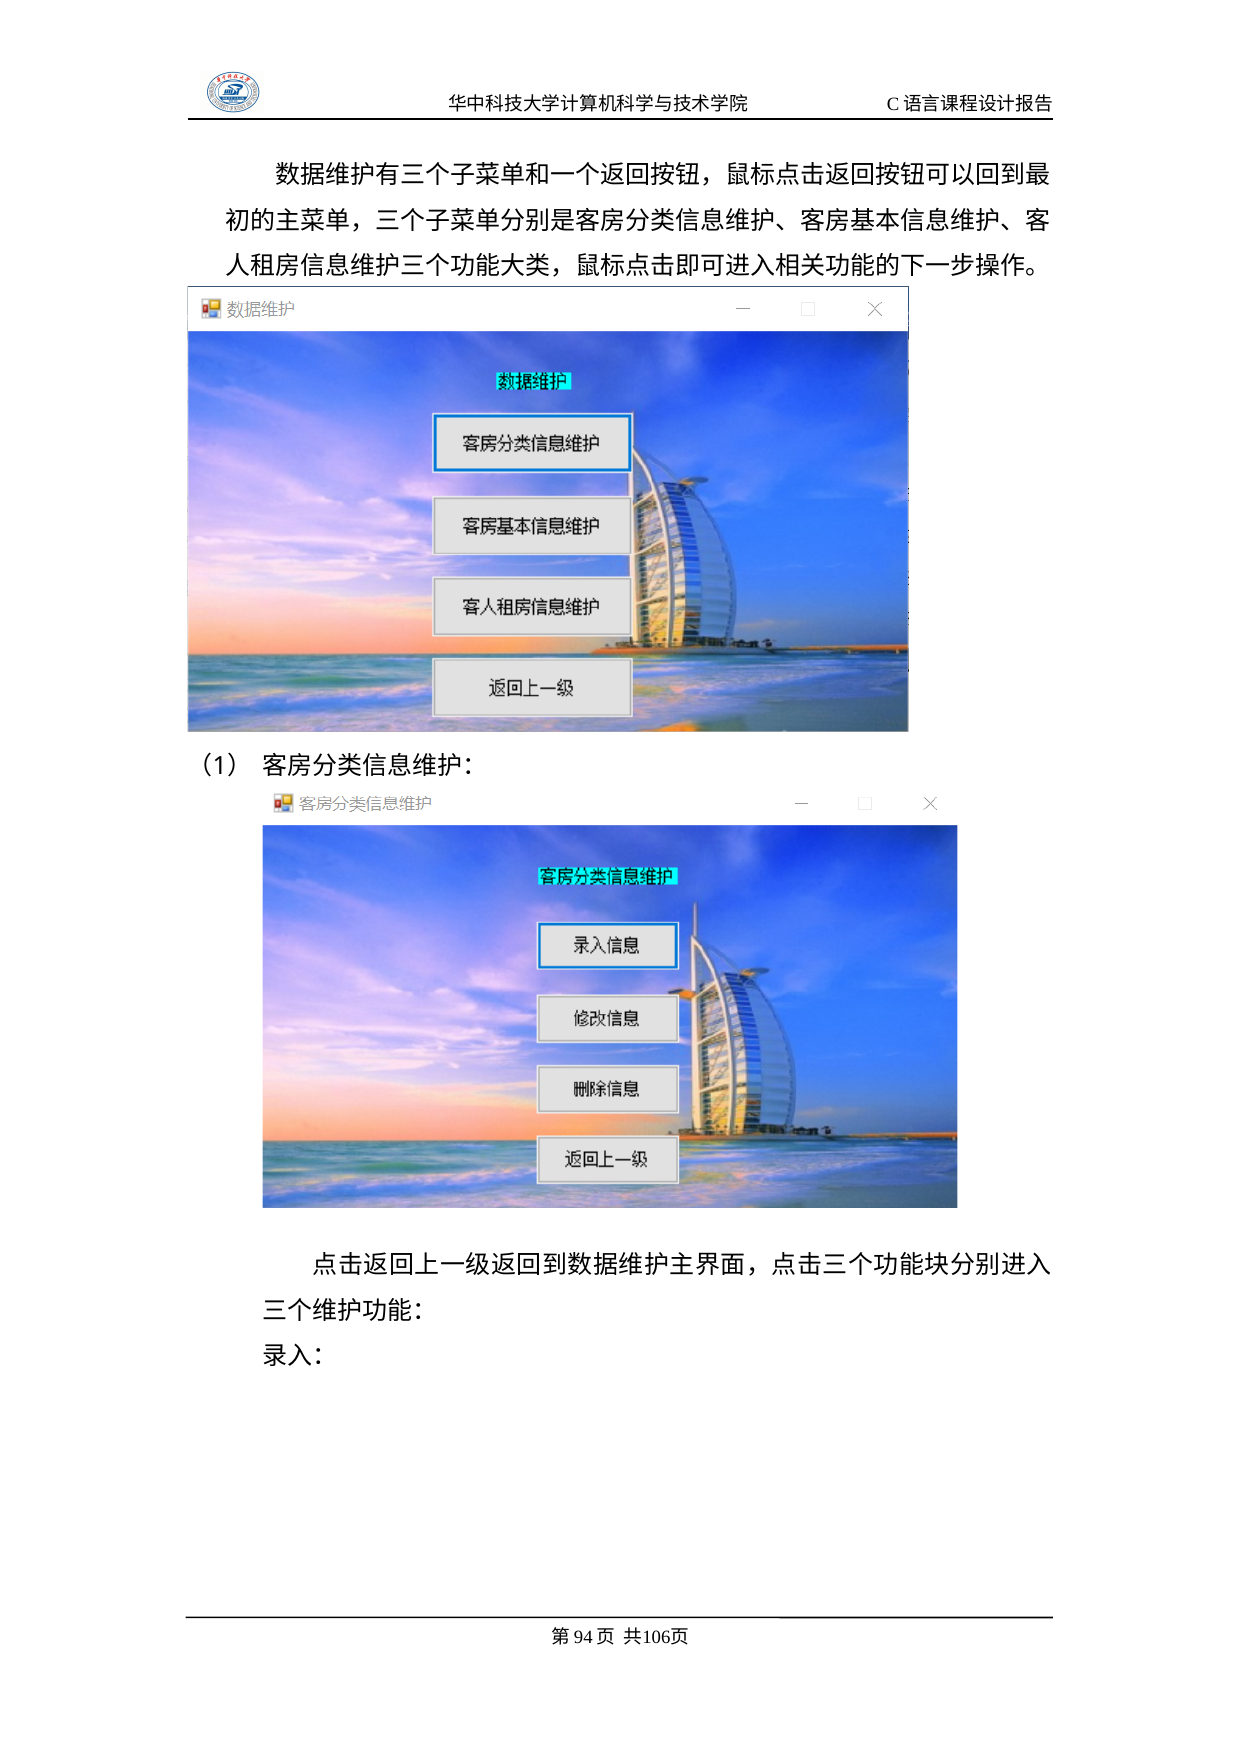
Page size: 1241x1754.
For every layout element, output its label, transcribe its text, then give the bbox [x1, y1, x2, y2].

list 点击返回上一级返回到数据维护主界面，点击三个功能块分别进入三个维护功能： [262, 1240, 1053, 1331]
picture [200, 70, 264, 113]
picture [262, 786, 958, 1208]
picture [187, 286, 909, 732]
list 录入： [262, 1331, 1053, 1377]
list 数据维护有三个子菜单和一个返回按钮，鼠标点击返回按钮可以回到最初的主菜单，三个子菜单分别是客房分类信息维护、客房基本信息维护、客人租房信息维护三个功能大类，鼠标点击即可进入相关功能的下一步操作。 [225, 150, 1053, 287]
list 客房分类信息维护： [187, 741, 1053, 786]
